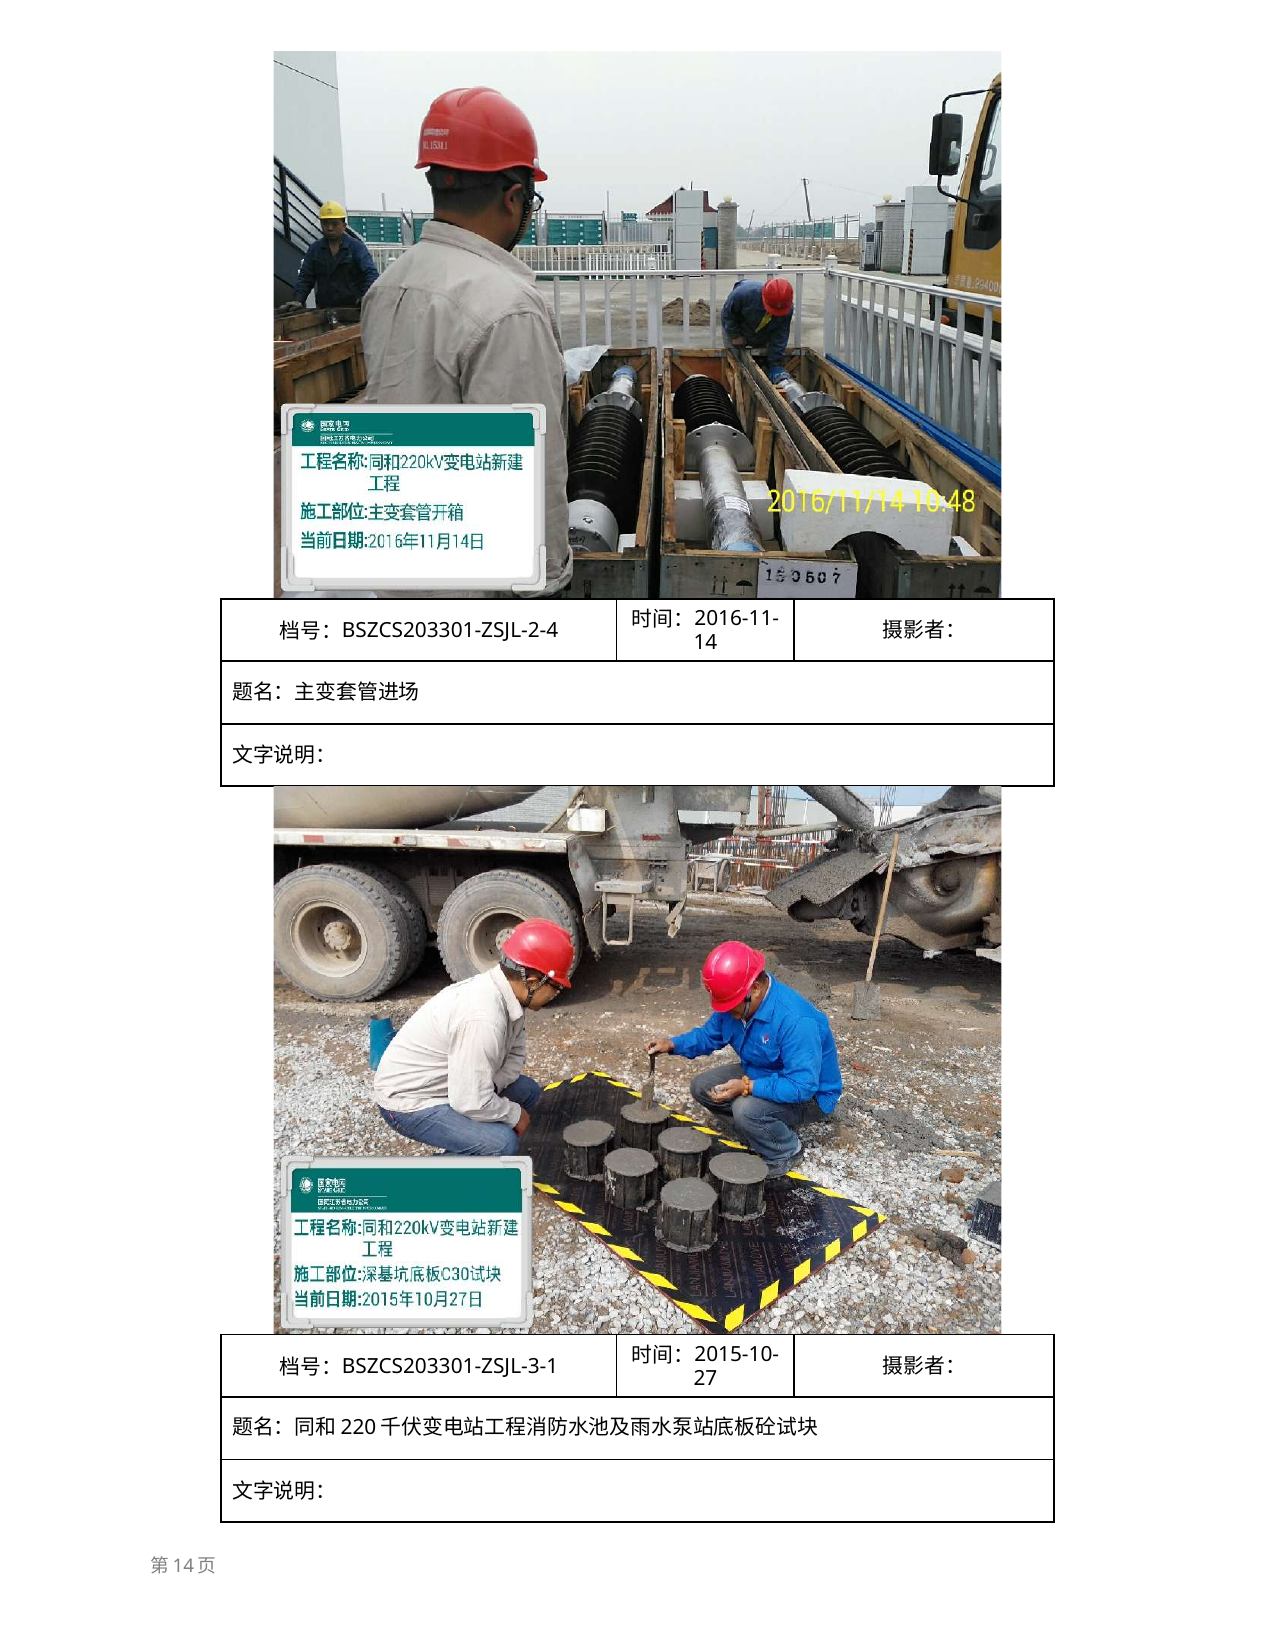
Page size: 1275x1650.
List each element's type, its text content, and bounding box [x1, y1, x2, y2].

table_cell 文字说明： [222, 731, 1053, 791]
table_cell 文字说明： [222, 1466, 1053, 1527]
table_header 时间：2016-11-14 [617, 606, 793, 666]
picture [273, 57, 1002, 604]
table_header 档号：BSZCS203301-ZSJL-2-4 [222, 606, 616, 666]
table_header 摄影者： [795, 606, 1053, 666]
table_cell 题名：主变套管进场 [222, 668, 1053, 729]
picture [273, 792, 1002, 1340]
table_header 档号：BSZCS203301-ZSJL-3-1 [222, 1341, 616, 1402]
table_header 时间：2015-10-27 [617, 1341, 793, 1402]
table_cell 题名：同和220千伏变电站工程消防水池及雨水泵站底板砼试块 [222, 1404, 1053, 1465]
table_header 摄影者： [795, 1341, 1053, 1402]
